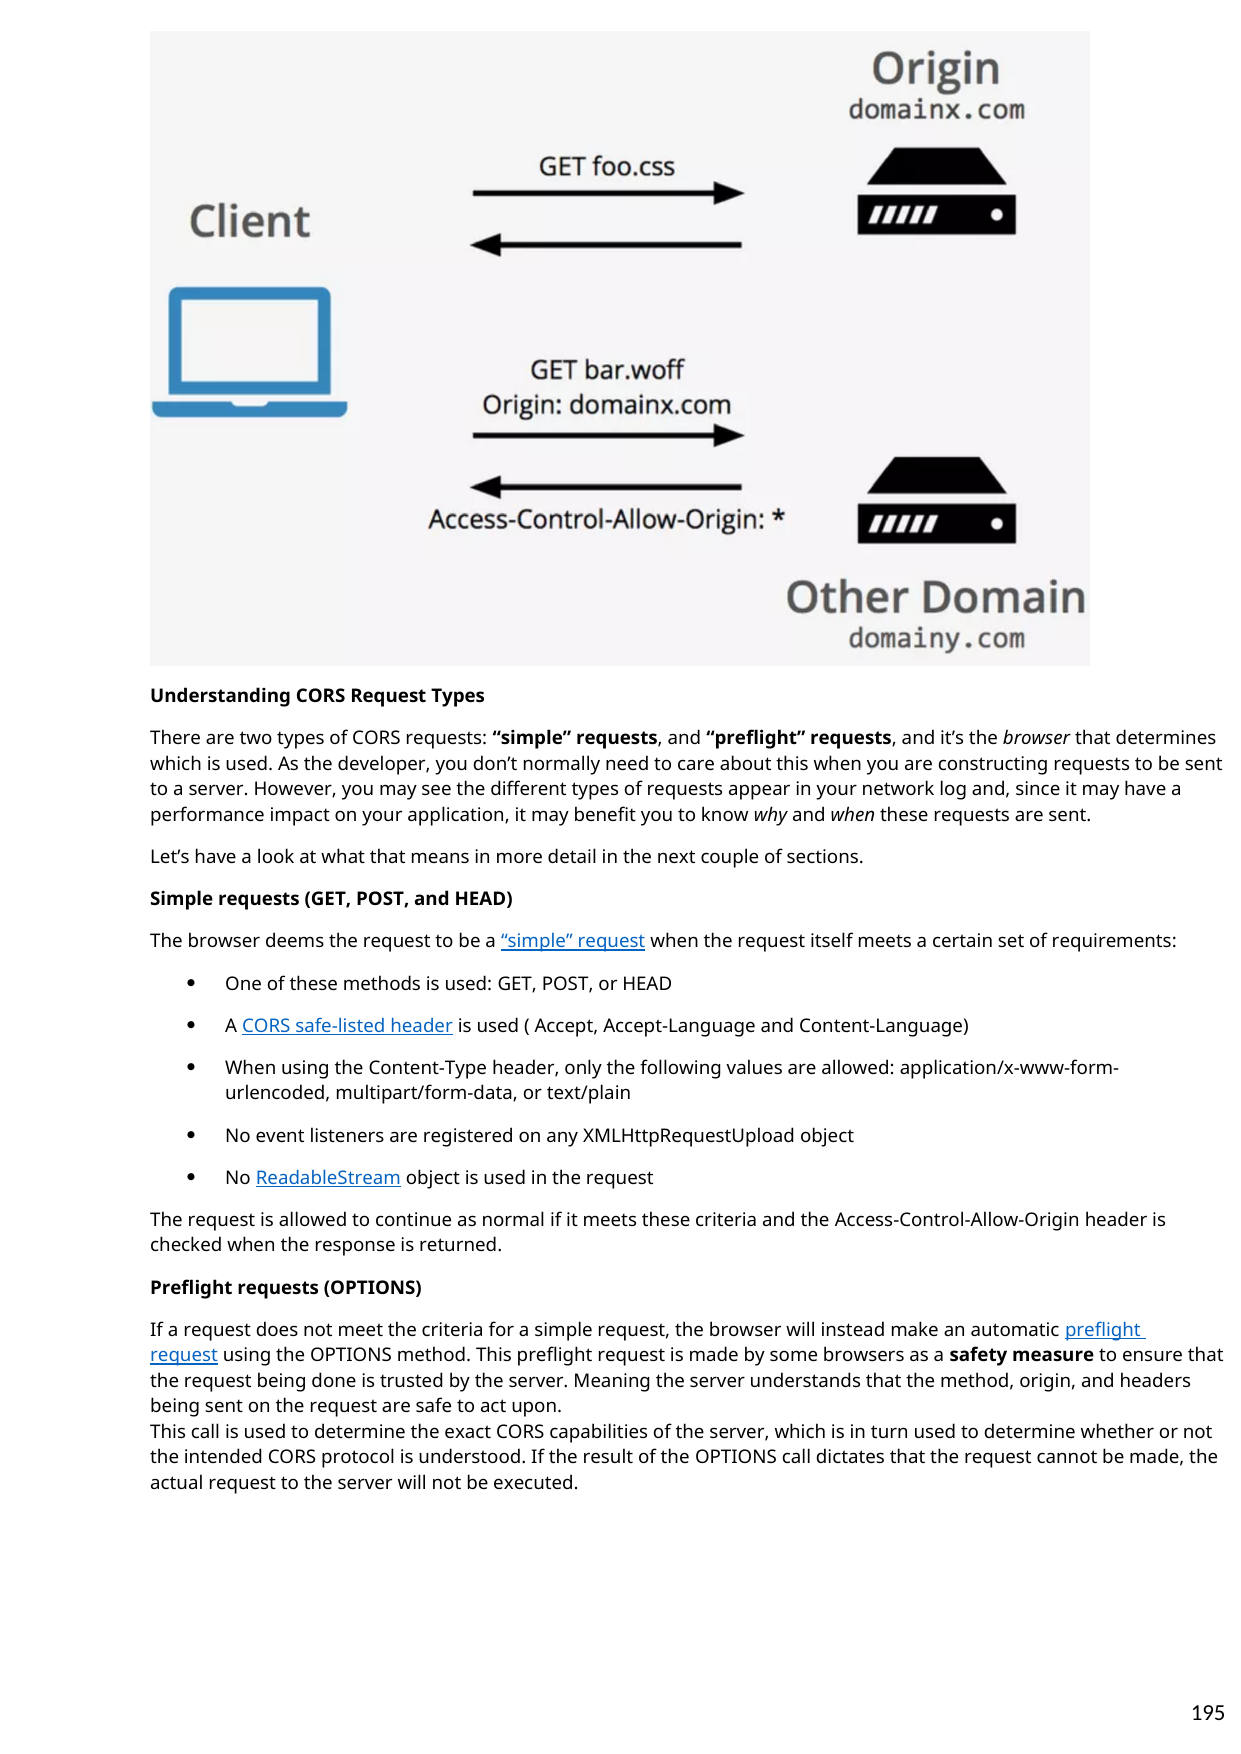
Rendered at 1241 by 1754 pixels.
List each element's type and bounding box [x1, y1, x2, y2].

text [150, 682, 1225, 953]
picture [150, 31, 1091, 666]
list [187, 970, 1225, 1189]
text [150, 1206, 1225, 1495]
